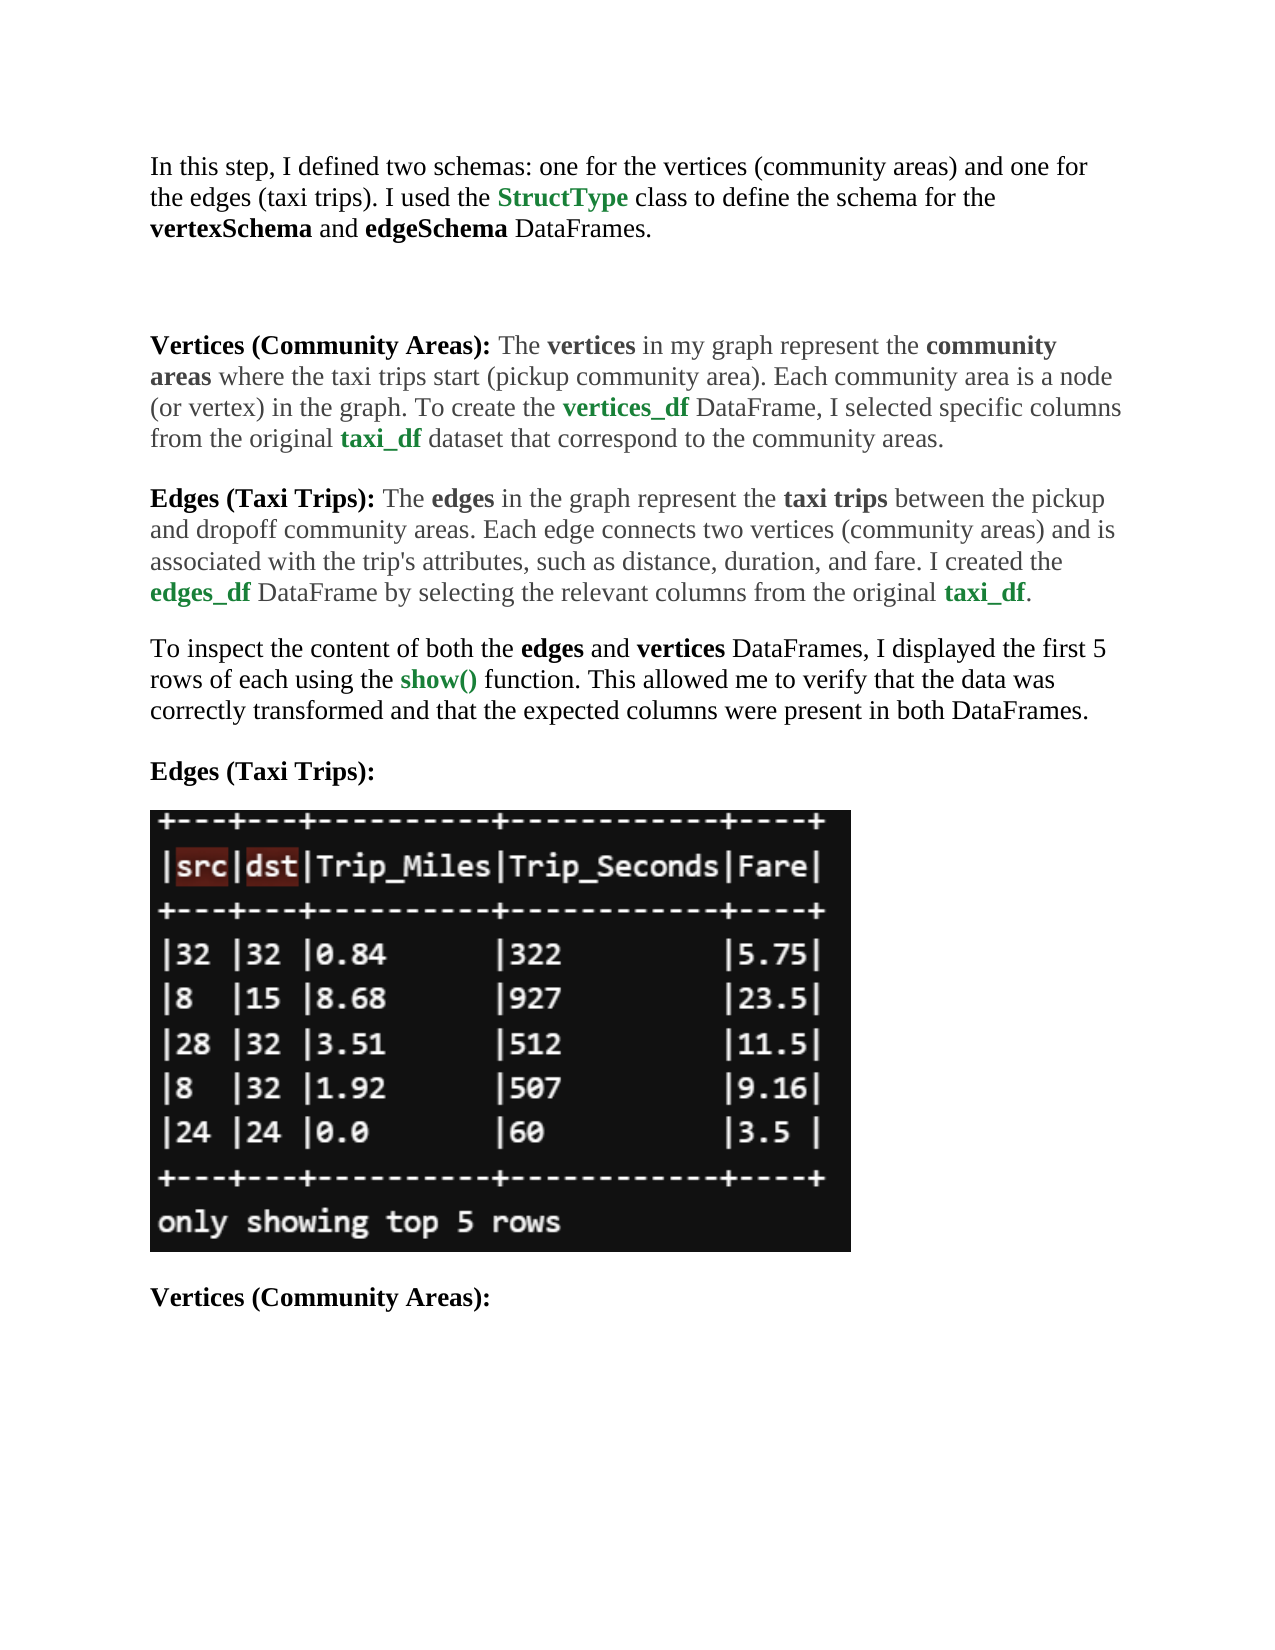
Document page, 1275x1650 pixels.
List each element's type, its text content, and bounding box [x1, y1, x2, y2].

text In this step, I defined two schemas: one for the vertices (community areas) and one for the edges (taxi trips). I used the StructType class to define the schema for the vertexSchema and edgeSchema DataFrames. [150, 150, 1125, 243]
subtitle Vertices (Community Areas): The vertices in my graph represent the community areas where the taxi trips start (pickup community area). Each community area is a node (or vertex) in the graph. To create the vertices_df DataFrame, I selected specific columns from the original taxi_df dataset that correspond to the community areas. [150, 329, 1125, 453]
subtitle Edges (Taxi Trips): The edges in the graph represent the taxi trips between the pickup and dropoff community areas. Each edge connects two vertices (community areas) and is associated with the trip's attributes, such as distance, duration, and fare. I created the edges_df DataFrame by selecting the relevant columns from the original taxi_df. [150, 482, 1125, 607]
subtitle Edges (Taxi Trips): [150, 755, 1125, 786]
text To inspect the content of both the edges and vertices DataFrames, I displayed the first 5 rows of each using the show() function. This allowed me to verify that the data was correctly transformed and that the expected columns were present in both DataFrames. [150, 632, 1125, 726]
picture [150, 810, 851, 1252]
subtitle Vertices (Community Areas): [150, 1281, 1125, 1312]
